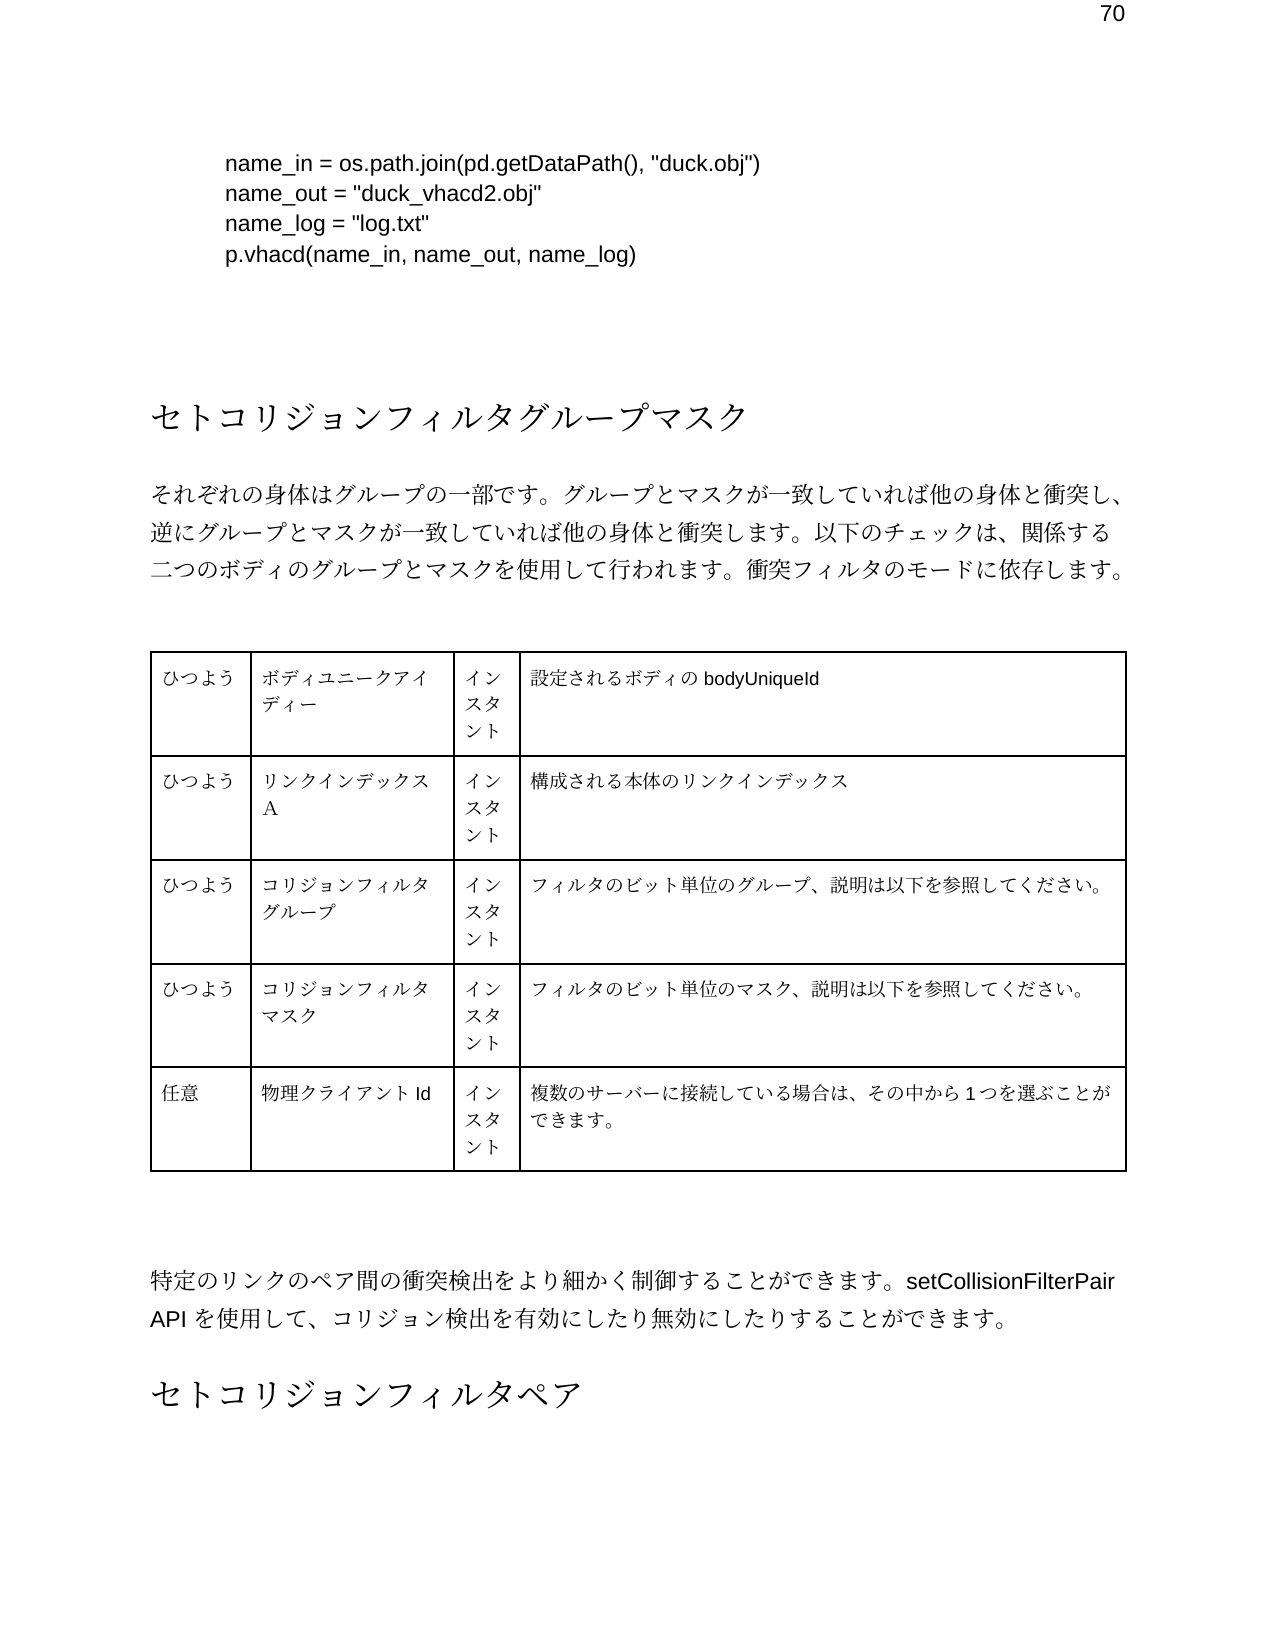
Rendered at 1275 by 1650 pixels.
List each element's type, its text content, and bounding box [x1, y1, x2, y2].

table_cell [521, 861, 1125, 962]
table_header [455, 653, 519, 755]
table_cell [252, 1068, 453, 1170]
text それぞれの身体はグループの一部です。グループとマスクが一致していれば他の身体と衝突し、逆にグループとマスクが一致していれば他の身体と衝突します。以下のチェックは、関係する二つのボディのグループとマスクを使用して行われます。衝突フィルタのモードに依存します。 [150, 477, 1125, 586]
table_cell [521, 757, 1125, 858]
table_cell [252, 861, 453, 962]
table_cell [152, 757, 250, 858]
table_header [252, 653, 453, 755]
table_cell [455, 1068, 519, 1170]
text 特定のリンクのペア間の衝突検出をより細かく制御することができます。setCollisionFilterPair API を使用して、コリジョン検出を有効にしたり無効にしたりすることができます。 [150, 1263, 1125, 1333]
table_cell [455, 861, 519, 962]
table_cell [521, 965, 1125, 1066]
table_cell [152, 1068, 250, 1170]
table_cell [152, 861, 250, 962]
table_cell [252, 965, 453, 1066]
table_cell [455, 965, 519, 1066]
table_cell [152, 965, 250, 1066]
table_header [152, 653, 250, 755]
text p.vhacd(name_in, name_out, name_log) [225, 241, 1125, 267]
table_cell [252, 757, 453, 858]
text セトコリジョンフィルタグループマスク [150, 392, 1125, 439]
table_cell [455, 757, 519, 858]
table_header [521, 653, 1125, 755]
text name_log = "log.txt" [225, 210, 1125, 237]
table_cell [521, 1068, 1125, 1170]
text name_in = os.path.join(pd.getDataPath(), "duck.obj") [225, 150, 1125, 176]
text name_out = "duck_vhacd2.obj" [225, 180, 1125, 207]
text セトコリジョンフィルタペア [150, 1369, 1125, 1417]
